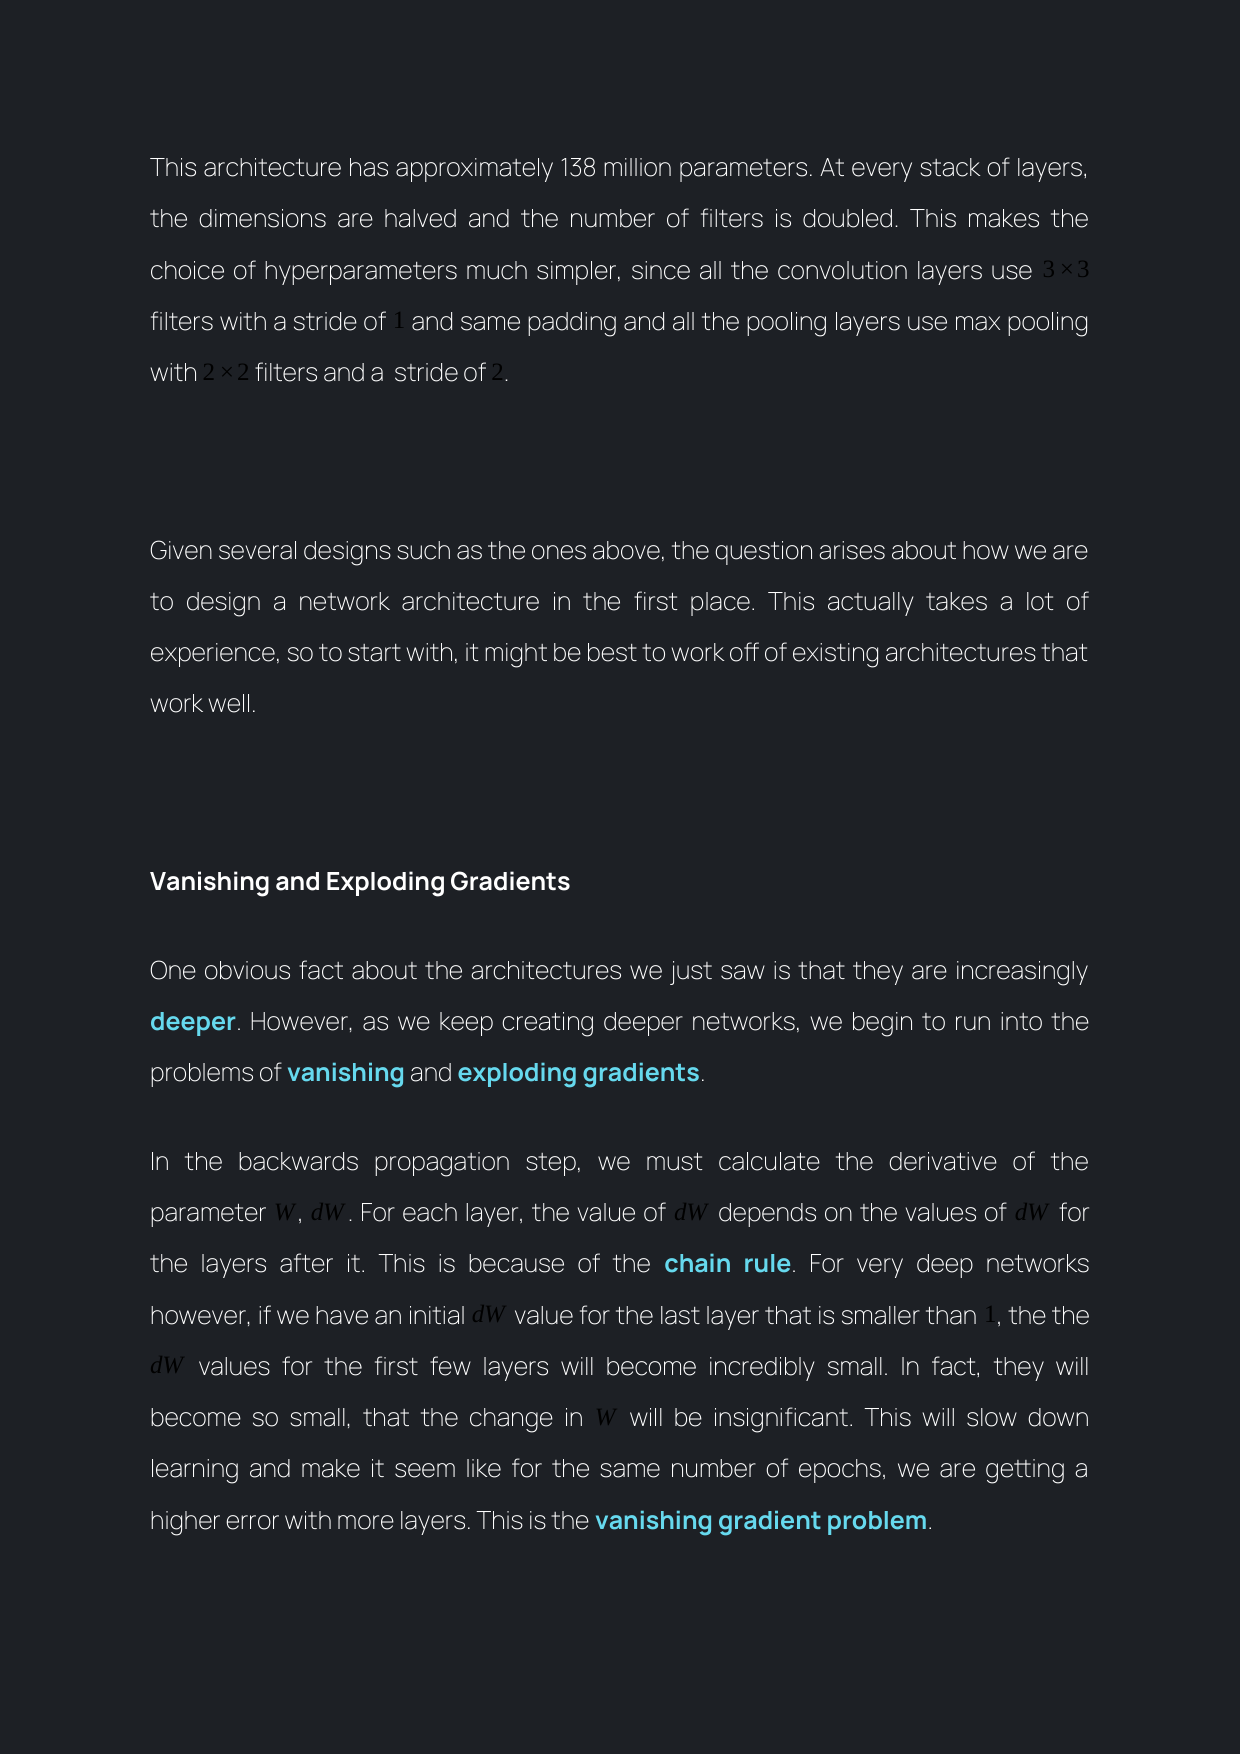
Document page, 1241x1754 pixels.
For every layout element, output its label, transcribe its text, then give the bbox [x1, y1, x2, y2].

text One obvious fact about the architectures we just saw is that they are increasingly deeper. However, as we keep creating deeper networks, we begin to run into the problems of vanishing and exploding gradients. [150, 952, 1090, 1089]
text Given several designs such as the ones above, the question arises about how we are to design a network architecture in the first place. This actually takes a lot of experience, so to start with, it might be best to work off of existing architectures that work well. [150, 532, 1090, 720]
text In the backwards propagation step, we must calculate the derivative of the parameter , . For each layer, the value of depends on the values of for the layers after it. This is because of the chain rule. For very deep networks however, if we have an initial value for the last layer that is smaller than , the the values for the first few layers will become incredibly small. In fact, they will become so small, that the change in will be insignificant. This will slow down learning and make it seem like for the same number of epochs, we are getting a higher error with more layers. This is the vanishing gradient problem. [150, 1144, 1090, 1537]
subtitle Vanishing and Exploding Gradients [150, 864, 1090, 898]
text This architecture has approximately 138 million parameters. At every stack of layers, the dimensions are halved and the number of filters is doubled. This makes the choice of hyperparameters much simpler, since all the convolution layers use filters with a stride of and same padding and all the pooling layers use max pooling with filters and a stride of . [150, 150, 1090, 389]
